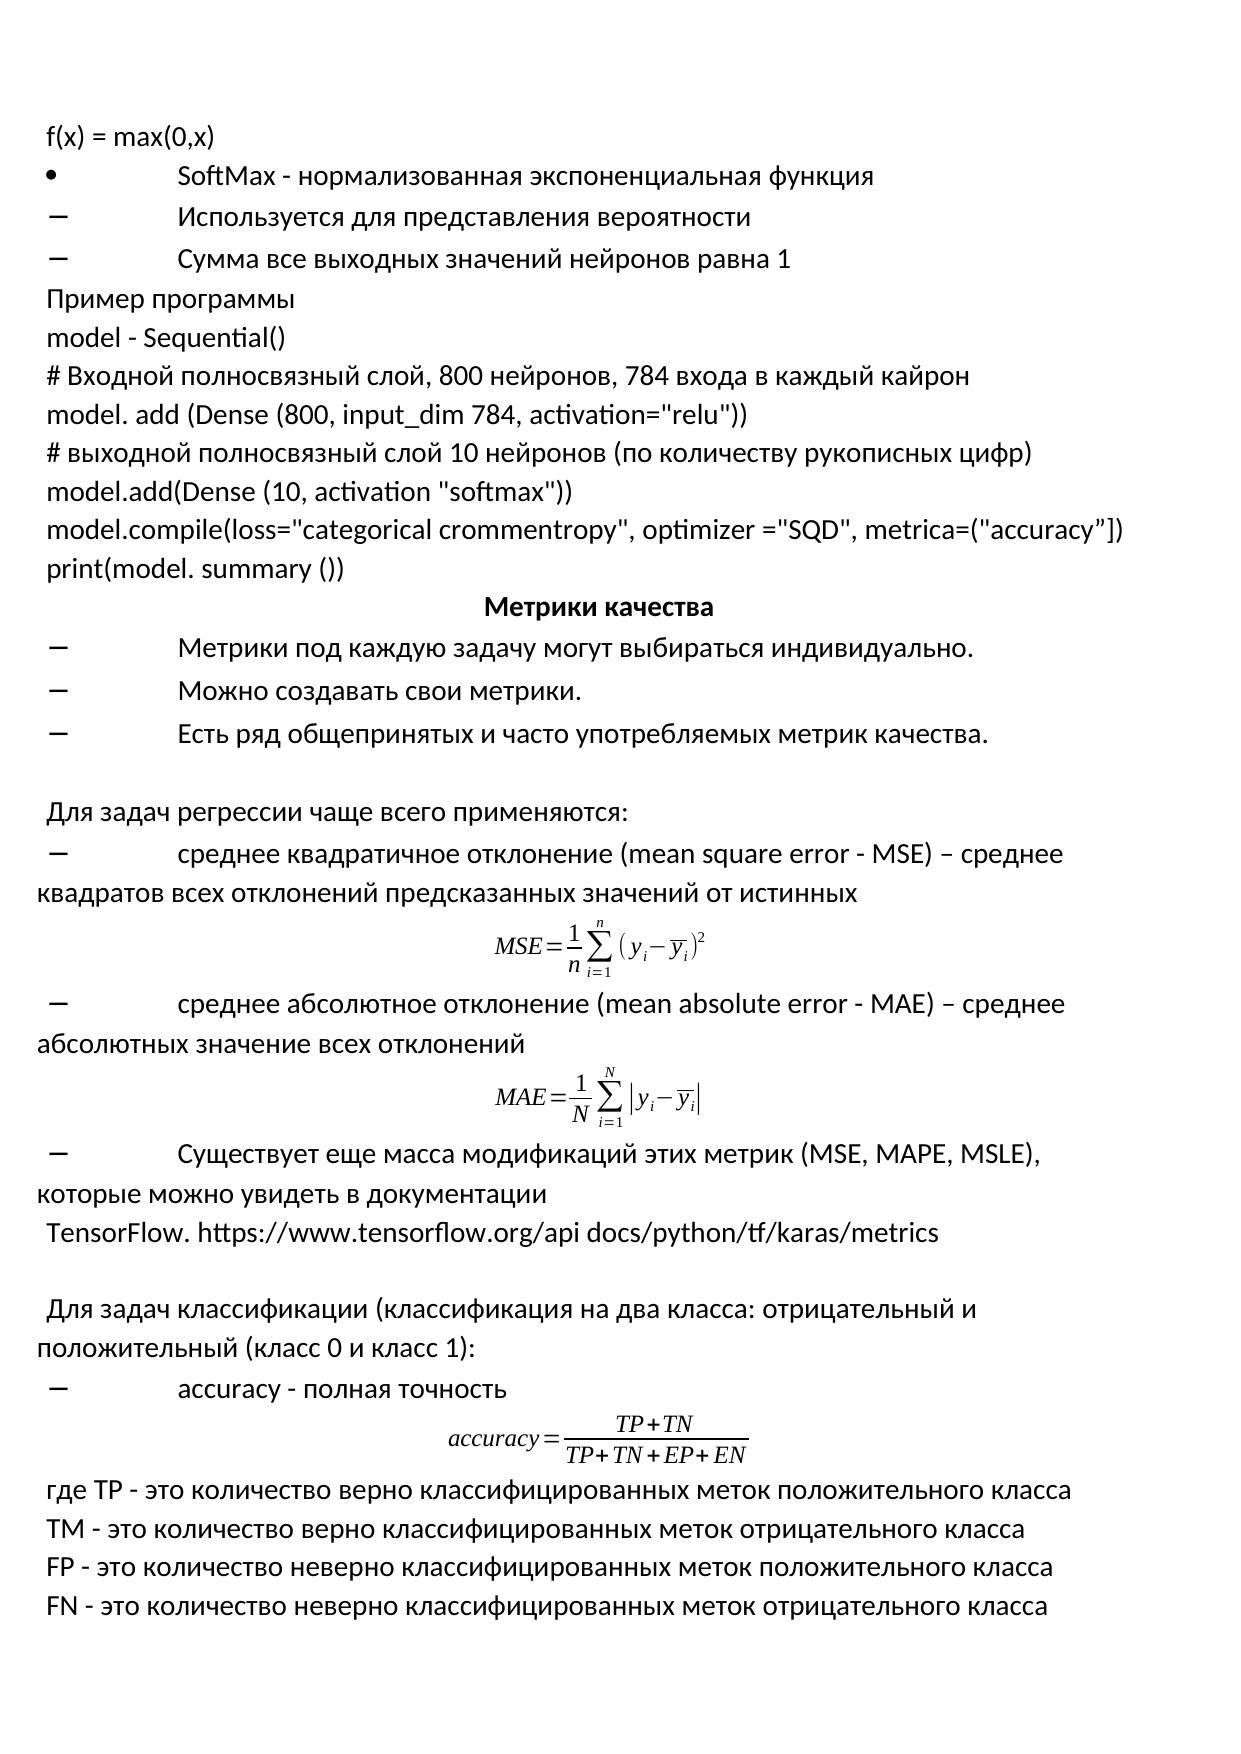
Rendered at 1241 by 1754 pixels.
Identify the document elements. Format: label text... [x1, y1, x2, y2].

list среднее квадратичное отклонение (mean square error - MSE) – среднее квадратов всех отклонений предсказанных значений от истинных [37, 832, 1152, 910]
list Сумма все выходных значений нейронов равна 1 [37, 238, 1152, 277]
text Для задач регрессии чаще всего применяются: [37, 793, 1152, 829]
text # выходной полносвязный слой 10 нейронов (по количеству рукописных цифр) [37, 434, 1152, 470]
text TensorFlow. https://www.tensorflow.org/api docs/python/tf/karas/metrics [37, 1214, 1152, 1249]
text где TP - это количество верно классифицированных меток положительного класса [37, 1471, 1152, 1507]
list Используется для представления вероятности [37, 195, 1152, 235]
list среднее абсолютное отклонение (mean absolute error - MAE) – среднее абсолютных значение всех отклонений [37, 982, 1152, 1060]
list accuracy - полная точность [37, 1367, 1152, 1407]
list Есть ряд общепринятых и часто употребляемых метрик качества. [37, 712, 1152, 752]
text Пример программы [37, 281, 1152, 316]
text FP - это количество неверно классифицированных меток положительного класса [37, 1548, 1152, 1584]
text FN - это количество неверно классифицированных меток отрицательного класса [37, 1587, 1152, 1622]
list Метрики под каждую задачу могут выбираться индивидуально. [37, 627, 1152, 666]
text print(model. summary ()) [37, 550, 1152, 585]
text TM - это количество верно классифицированных меток отрицательного класса [37, 1510, 1152, 1545]
text f(x) = max(0,x) [37, 118, 1152, 154]
list SoftMax - нормализованная экспоненциальная функция [37, 157, 1152, 192]
text Метрики качества [37, 588, 1152, 624]
text Для задач классификации (классификация на два класса: отрицательный и положительный (класс 0 и класс 1): [37, 1291, 1152, 1364]
text model. add (Dense (800, input_dim 784, activation="relu")) [37, 396, 1152, 432]
list Существует еще масса модификаций этих метрик (MSE, MAPE, MSLE), которые можно увидеть в документации [37, 1133, 1152, 1211]
text model.compile(loss="categorical crommentropy", optimizer ="SQD", metrica=("accuracy”]) [37, 511, 1152, 547]
list Можно создавать свои метрики. [37, 669, 1152, 709]
text model.add(Dense (10, activation "softmax")) [37, 473, 1152, 508]
text # Входной полносвязный слой, 800 нейронов, 784 входа в каждый кайрон [37, 357, 1152, 393]
text model - Sequential() [37, 319, 1152, 355]
